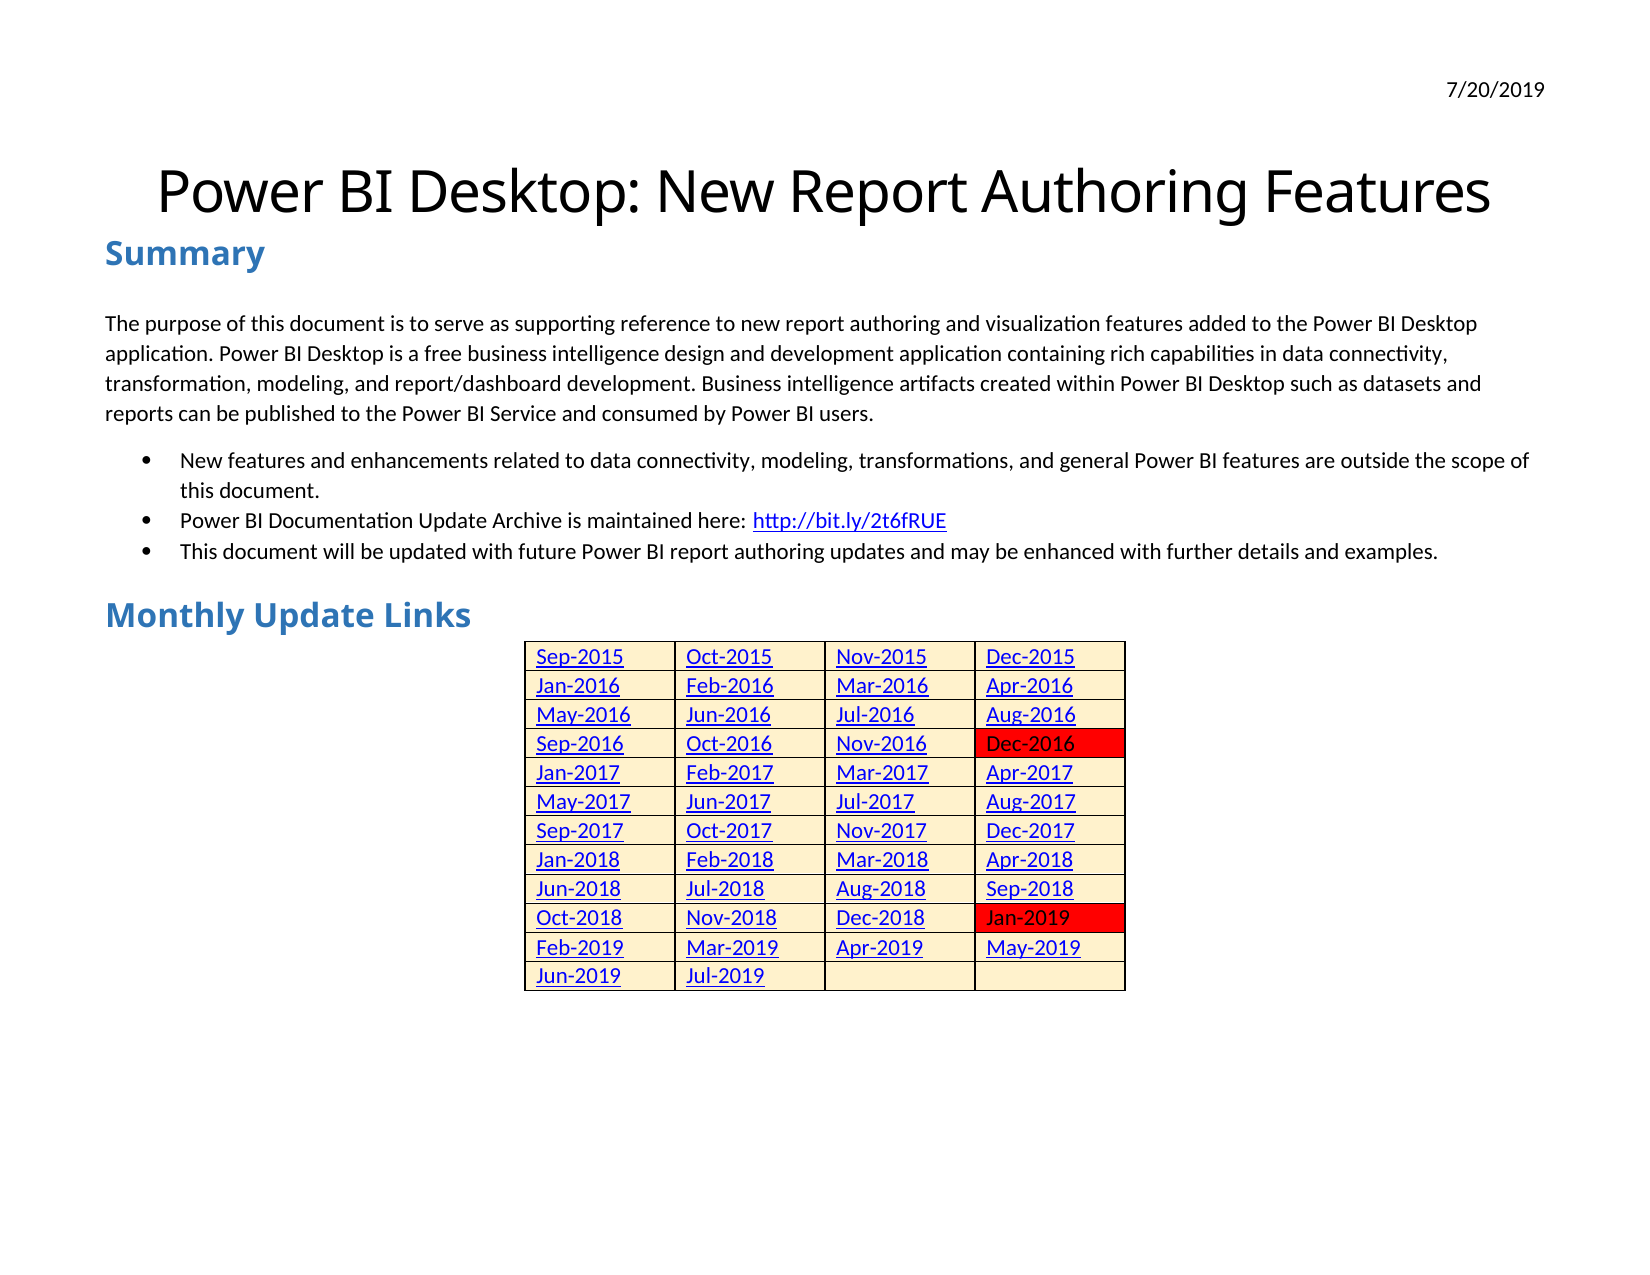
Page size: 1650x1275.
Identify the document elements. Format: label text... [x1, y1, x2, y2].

subtitle Monthly Update Links [105, 592, 1545, 637]
table_cell Jan-2017 [526, 758, 674, 786]
table_cell Nov-2018 [676, 904, 824, 932]
table_cell Apr-2016 [976, 671, 1124, 699]
table_cell Feb-2017 [676, 758, 824, 786]
table_cell Nov-2017 [826, 816, 974, 844]
table_cell Nov-2016 [826, 729, 974, 757]
subtitle Summary [105, 229, 1545, 275]
table_cell Jul-2018 [676, 875, 824, 902]
table_cell [826, 962, 974, 990]
table_header Oct-2015 [676, 642, 824, 670]
table_cell Jun-2018 [526, 875, 674, 902]
title Power BI Desktop: New Report Authoring Features [105, 150, 1545, 229]
table_cell [976, 962, 1124, 990]
table_cell Jan-2018 [526, 845, 674, 873]
table_cell Mar-2017 [826, 758, 974, 786]
table_cell Apr-2018 [976, 845, 1124, 873]
table_cell Feb-2016 [676, 671, 824, 699]
table_cell Aug-2018 [826, 875, 974, 902]
table_cell Mar-2019 [676, 933, 824, 961]
text The purpose of this document is to serve as supporting reference to new report authoring and visualization features added to the Power BI Desktop application. Power BI Desktop is a free business intelligence design and development application containing rich capabilities in data connectivity, transformation, modeling, and report/dashboard development. Business intelligence artifacts created within Power BI Desktop such as datasets and reports can be published to the Power BI Service and consumed by Power BI users. [105, 309, 1545, 427]
table_cell Jul-2017 [826, 787, 974, 815]
table_cell Jan-2016 [526, 671, 674, 699]
table_header Nov-2015 [826, 642, 974, 670]
table_cell May-2017 [526, 787, 674, 815]
list Power BI Documentation Update Archive is maintained here: http://bit.ly/2t6fRUE [142, 507, 1545, 534]
table_header Sep-2015 [526, 642, 674, 670]
table_cell Jan-2019 [976, 904, 1124, 932]
table_cell Sep-2016 [526, 729, 674, 757]
table_cell Feb-2018 [676, 845, 824, 873]
table_cell Jul-2016 [826, 700, 974, 728]
table_cell May-2019 [976, 933, 1124, 961]
table_cell Jun-2016 [676, 700, 824, 728]
table_header Dec-2015 [976, 642, 1124, 670]
table_cell Jun-2017 [676, 787, 824, 815]
table_cell Apr-2017 [976, 758, 1124, 786]
table_cell May-2016 [526, 700, 674, 728]
list This document will be updated with future Power BI report authoring updates and may be enhanced with further details and examples. [142, 537, 1545, 565]
table_cell Mar-2016 [826, 671, 974, 699]
table_cell Apr-2019 [826, 933, 974, 961]
table_cell Aug-2017 [976, 787, 1124, 815]
table_cell Dec-2017 [976, 816, 1124, 844]
table_cell Sep-2017 [526, 816, 674, 844]
table_cell Dec-2016 [976, 729, 1124, 757]
table_cell Feb-2019 [526, 933, 674, 961]
table_cell Oct-2016 [676, 729, 824, 757]
list New features and enhancements related to data connectivity, modeling, transformations, and general Power BI features are outside the scope of this document. [142, 446, 1545, 504]
table_cell Aug-2016 [976, 700, 1124, 728]
table_cell Jul-2019 [676, 962, 824, 990]
table_cell Jun-2019 [526, 962, 674, 990]
table_cell Mar-2018 [826, 845, 974, 873]
table_cell Dec-2018 [826, 904, 974, 932]
table_cell Sep-2018 [976, 875, 1124, 902]
table_cell Oct-2018 [526, 904, 674, 932]
table_cell Oct-2017 [676, 816, 824, 844]
